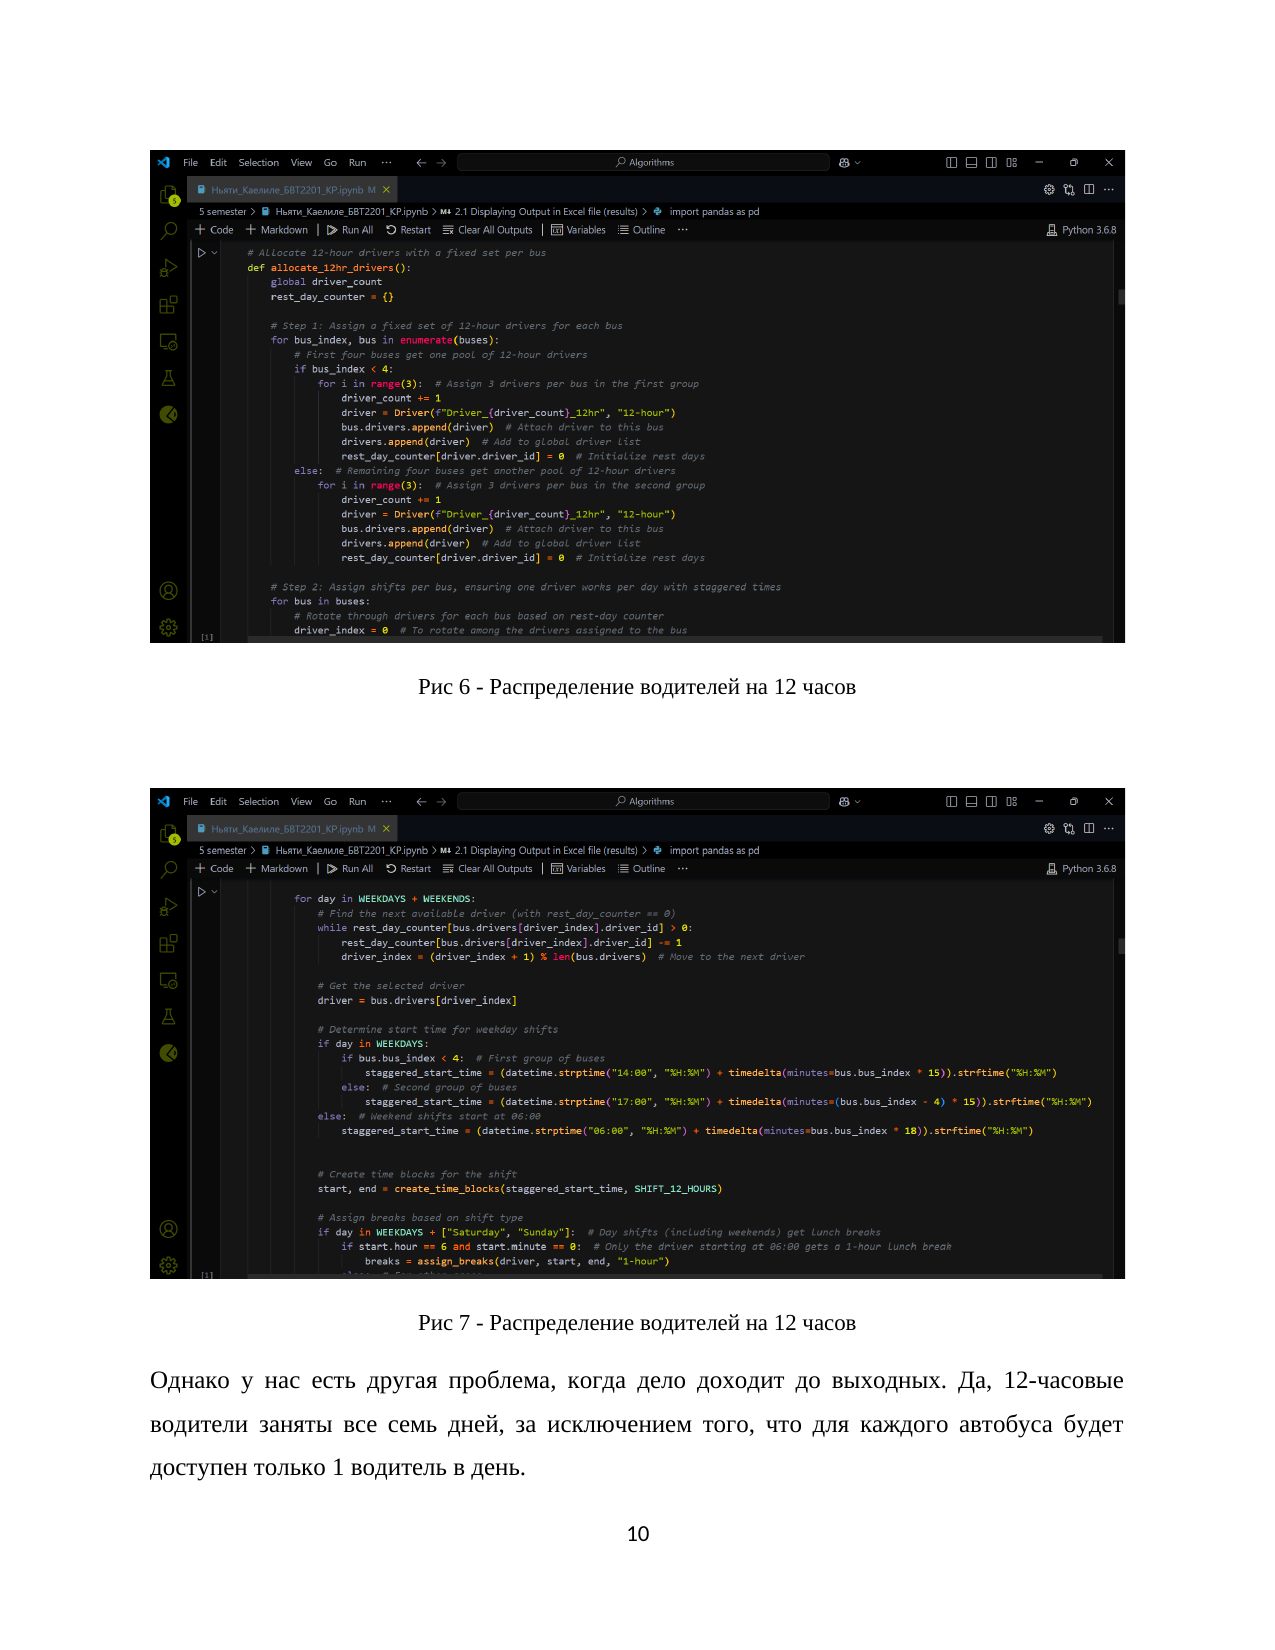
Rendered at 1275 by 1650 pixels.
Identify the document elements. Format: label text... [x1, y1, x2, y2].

picture [150, 788, 1125, 1279]
text Рис 6 - Распределение водителей на 12 часов [150, 673, 1125, 700]
text Однако у нас есть другая проблема, когда дело доходит до выходных. Да, 12-часовые водители заняты все семь дней, за исключением того, что для каждого автобуса будет доступен только 1 водитель в день. [150, 1366, 1125, 1481]
text Рис 7 - Распределение водителей на 12 часов [150, 1309, 1125, 1336]
picture [150, 150, 1125, 643]
